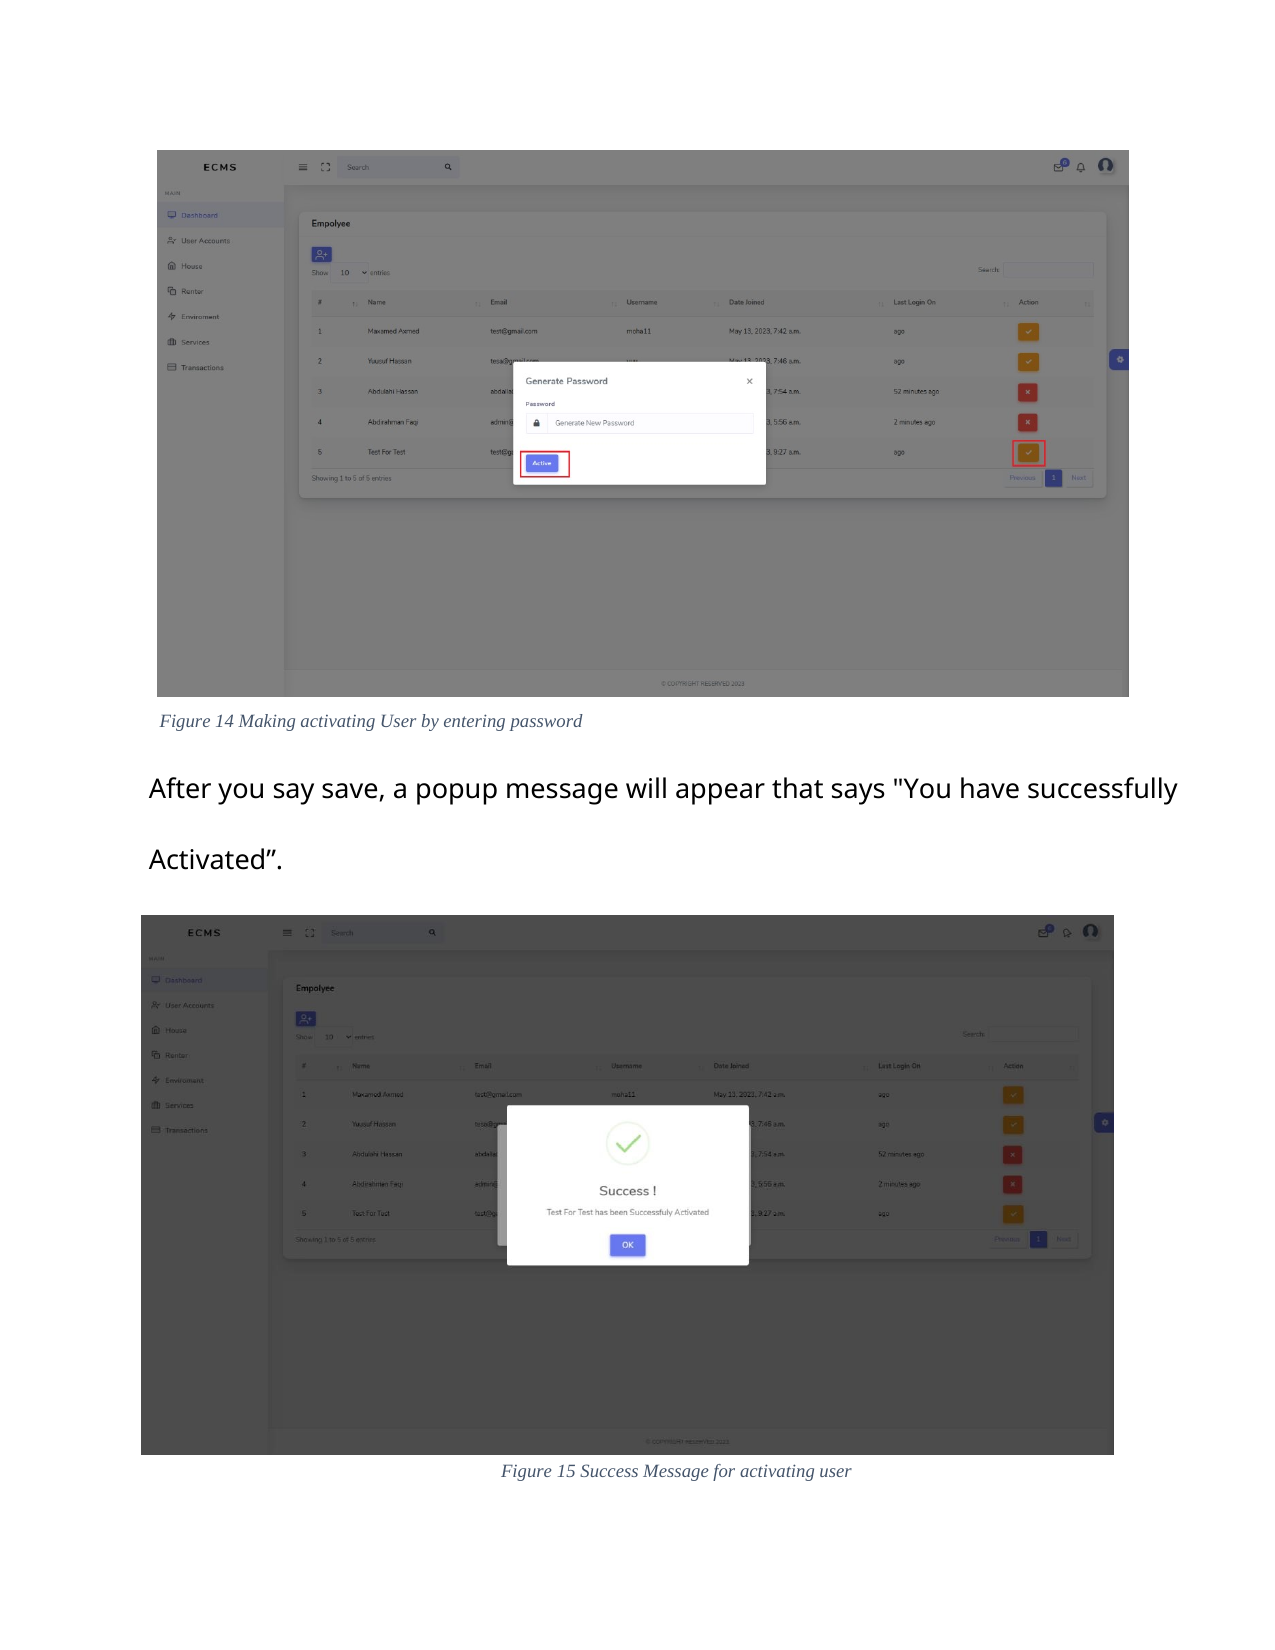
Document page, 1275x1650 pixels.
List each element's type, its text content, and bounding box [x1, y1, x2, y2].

text Activated”. [148, 841, 1217, 877]
picture [141, 915, 1114, 1455]
picture [157, 150, 1129, 697]
text After you say save, a popup message will appear that says "You have successfully [148, 769, 1217, 806]
text Figure 14 Making activating User by entering password [148, 709, 1217, 731]
